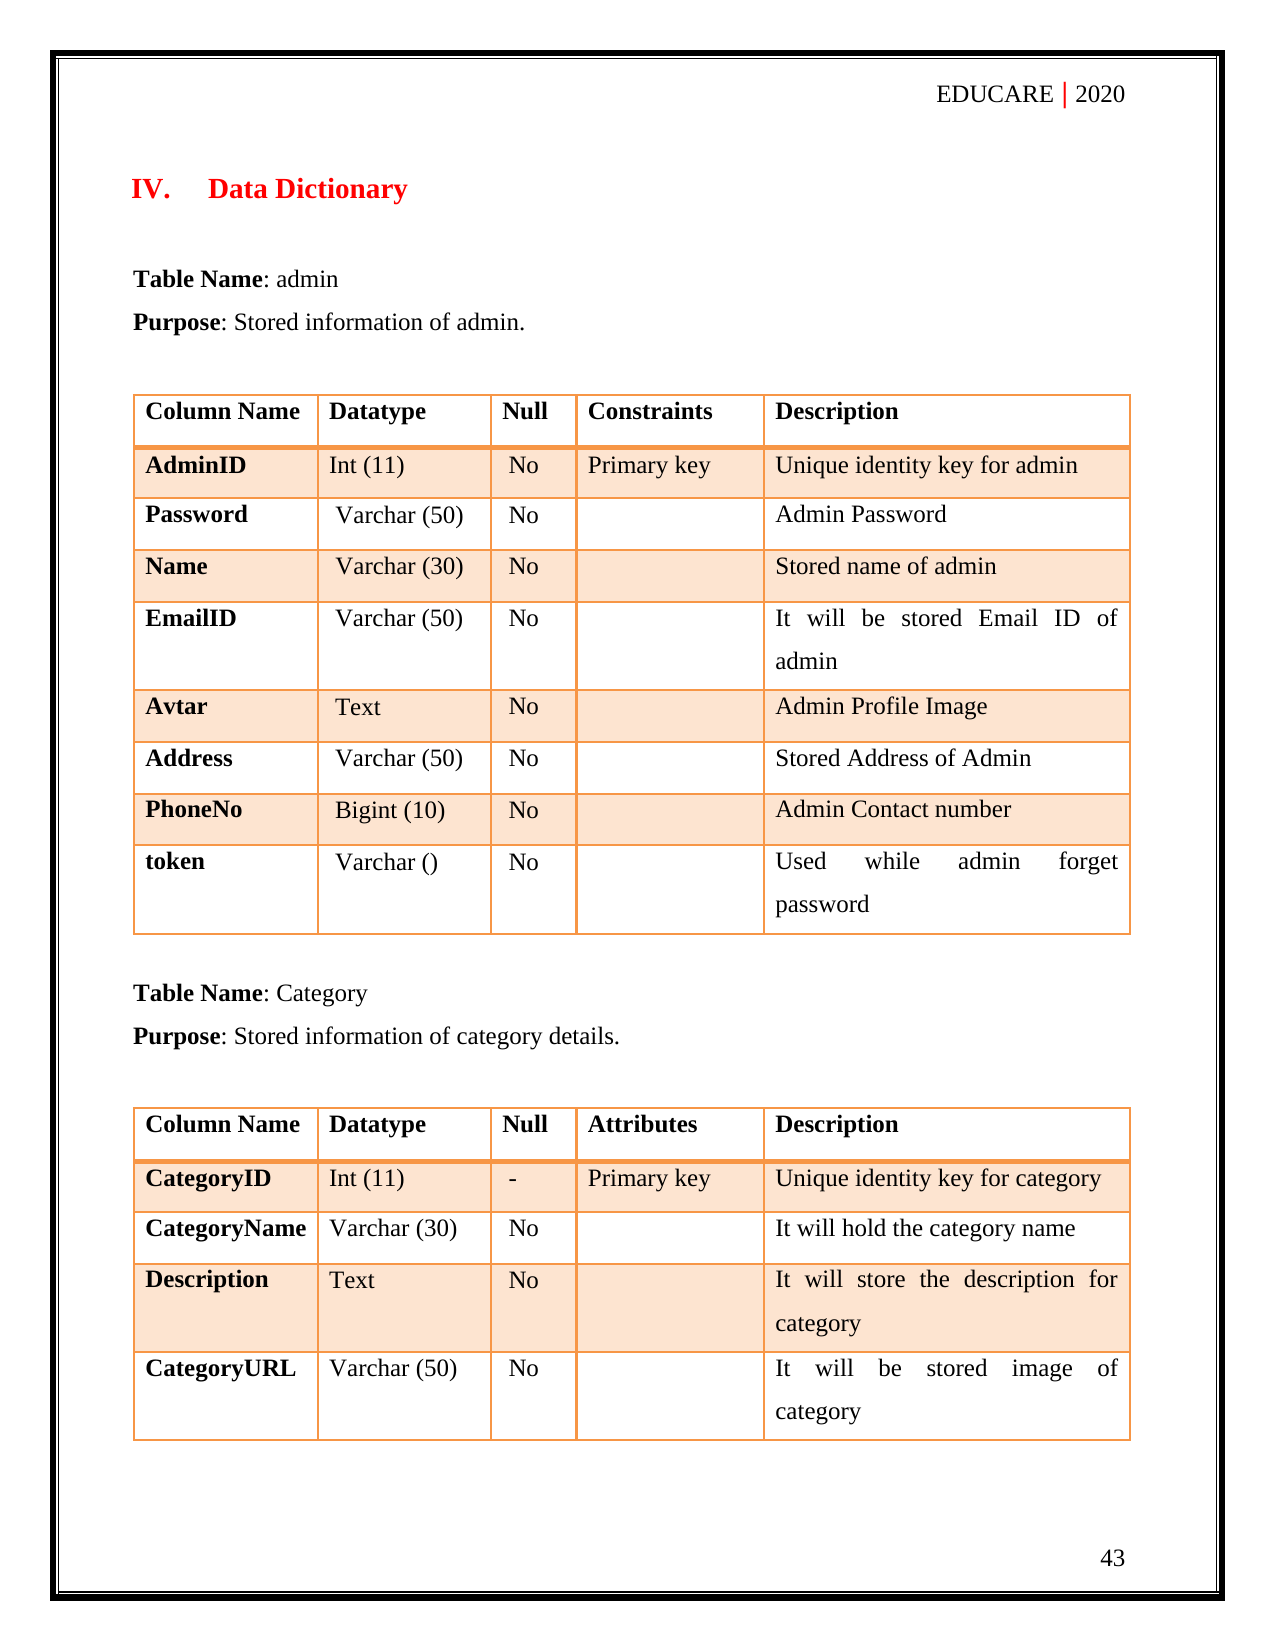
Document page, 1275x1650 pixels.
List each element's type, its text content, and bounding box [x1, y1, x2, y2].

table_cell No [492, 743, 575, 792]
table_header Description [765, 1109, 1129, 1159]
table_cell Unique identity key for category [765, 1164, 1129, 1211]
table_header Attributes [578, 1109, 763, 1159]
text Table Name: Category [133, 978, 1125, 1006]
table_cell Text [319, 691, 490, 741]
table_cell - [492, 1164, 575, 1211]
table_cell Varchar (50) [319, 1353, 490, 1439]
table_cell Varchar (30) [319, 1213, 490, 1262]
table_cell Bigint (10) [319, 795, 490, 844]
table_cell Int (11) [319, 450, 490, 497]
table_cell No [492, 603, 575, 689]
table_cell Admin Profile Image [765, 691, 1129, 741]
table_cell Varchar (50) [319, 743, 490, 792]
table_cell [578, 743, 763, 792]
table_cell [578, 795, 763, 844]
table_cell No [492, 1265, 575, 1351]
table_cell Admin Contact number [765, 795, 1129, 844]
table_cell Varchar () [319, 846, 490, 932]
table_header Constraints [578, 396, 763, 445]
table_cell Int (11) [319, 1164, 490, 1211]
table_cell It will hold the category name [765, 1213, 1129, 1262]
text Table Name: admin [133, 264, 1125, 293]
table_cell Address [135, 743, 317, 792]
table_cell Password [135, 499, 317, 549]
table_cell Stored name of admin [765, 551, 1129, 601]
table_cell Description [135, 1265, 317, 1351]
table_cell CategoryName [135, 1213, 317, 1262]
text Purpose: Stored information of admin. [133, 307, 1125, 336]
table_cell It will store the description for category [765, 1265, 1129, 1351]
table_cell Stored Address of Admin [765, 743, 1129, 792]
table_cell Unique identity key for admin [765, 450, 1129, 497]
table_cell [578, 691, 763, 741]
table_cell [578, 603, 763, 689]
table_cell CategoryID [135, 1164, 317, 1211]
table_cell token [135, 846, 317, 932]
table_header Description [765, 396, 1129, 445]
table_cell It will be stored image of category [765, 1353, 1129, 1439]
table_cell Used while admin forget password [765, 846, 1129, 932]
table_cell Varchar (30) [319, 551, 490, 601]
table_header Null [492, 396, 575, 445]
table_header Null [492, 1109, 575, 1159]
table_cell No [492, 846, 575, 932]
table_cell Varchar (50) [319, 499, 490, 549]
table_header Column Name [135, 1109, 317, 1159]
table_cell Name [135, 551, 317, 601]
table_cell Varchar (50) [319, 603, 490, 689]
table_cell Text [319, 1265, 490, 1351]
table_header Datatype [319, 396, 490, 445]
table_header Datatype [319, 1109, 490, 1159]
table_cell No [492, 1213, 575, 1262]
table_cell AdminID [135, 450, 317, 497]
table_cell [578, 846, 763, 932]
table_cell [578, 1213, 763, 1262]
table_cell No [492, 1353, 575, 1439]
table_cell Primary key [578, 1164, 763, 1211]
table_cell [578, 551, 763, 601]
table_cell No [492, 691, 575, 741]
table_cell Primary key [578, 450, 763, 497]
table_cell No [492, 450, 575, 497]
text Purpose: Stored information of category details. [133, 1021, 1125, 1049]
table_cell Admin Password [765, 499, 1129, 549]
table_cell It will be stored Email ID of admin [765, 603, 1129, 689]
table_cell [578, 499, 763, 549]
table_cell [578, 1265, 763, 1351]
table_header Column Name [135, 396, 317, 445]
subtitle Data Dictionary [170, 171, 1125, 204]
table_cell [578, 1353, 763, 1439]
table_cell CategoryURL [135, 1353, 317, 1439]
table_cell PhoneNo [135, 795, 317, 844]
table_cell Avtar [135, 691, 317, 741]
table_cell EmailID [135, 603, 317, 689]
table_cell No [492, 499, 575, 549]
table_cell No [492, 551, 575, 601]
table_cell No [492, 795, 575, 844]
